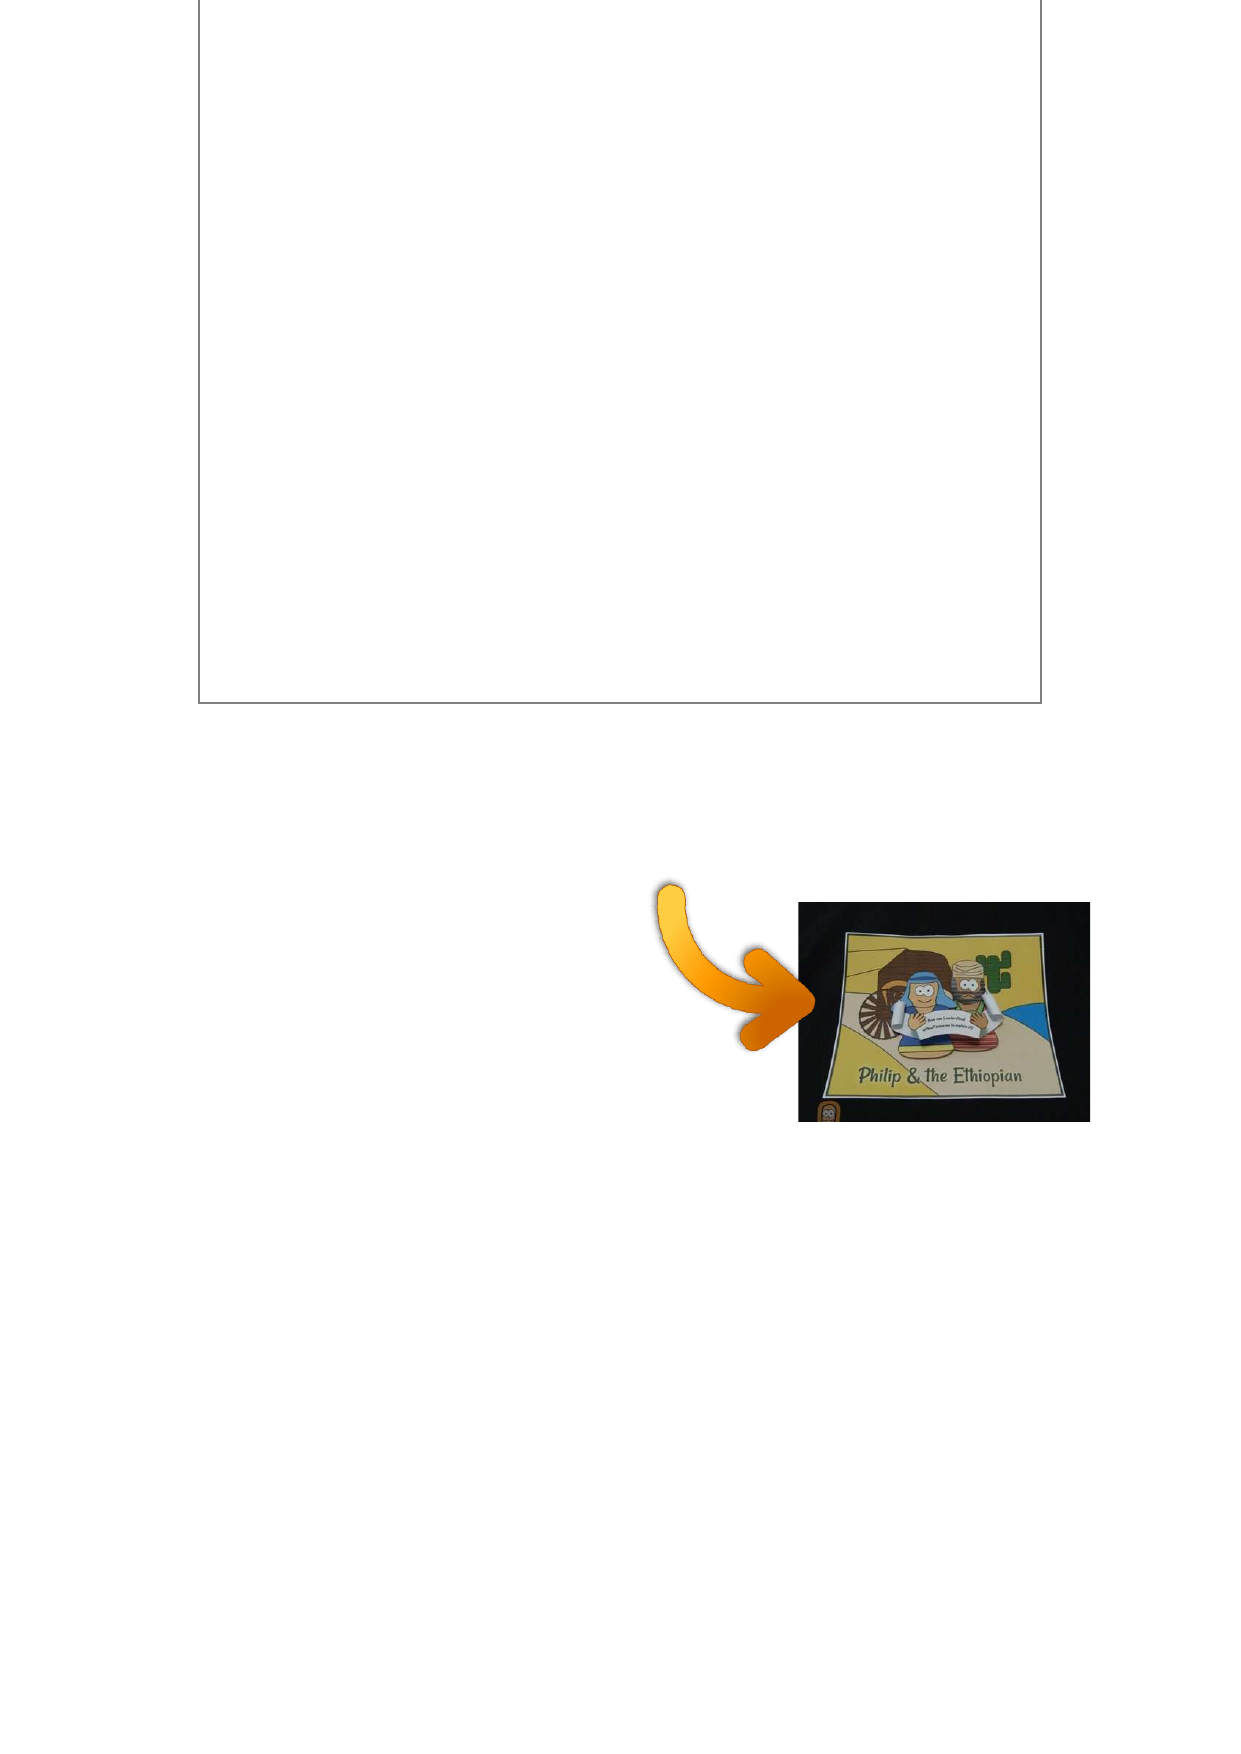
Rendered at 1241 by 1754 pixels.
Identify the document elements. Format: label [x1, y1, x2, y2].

picture [635, 868, 1091, 1122]
